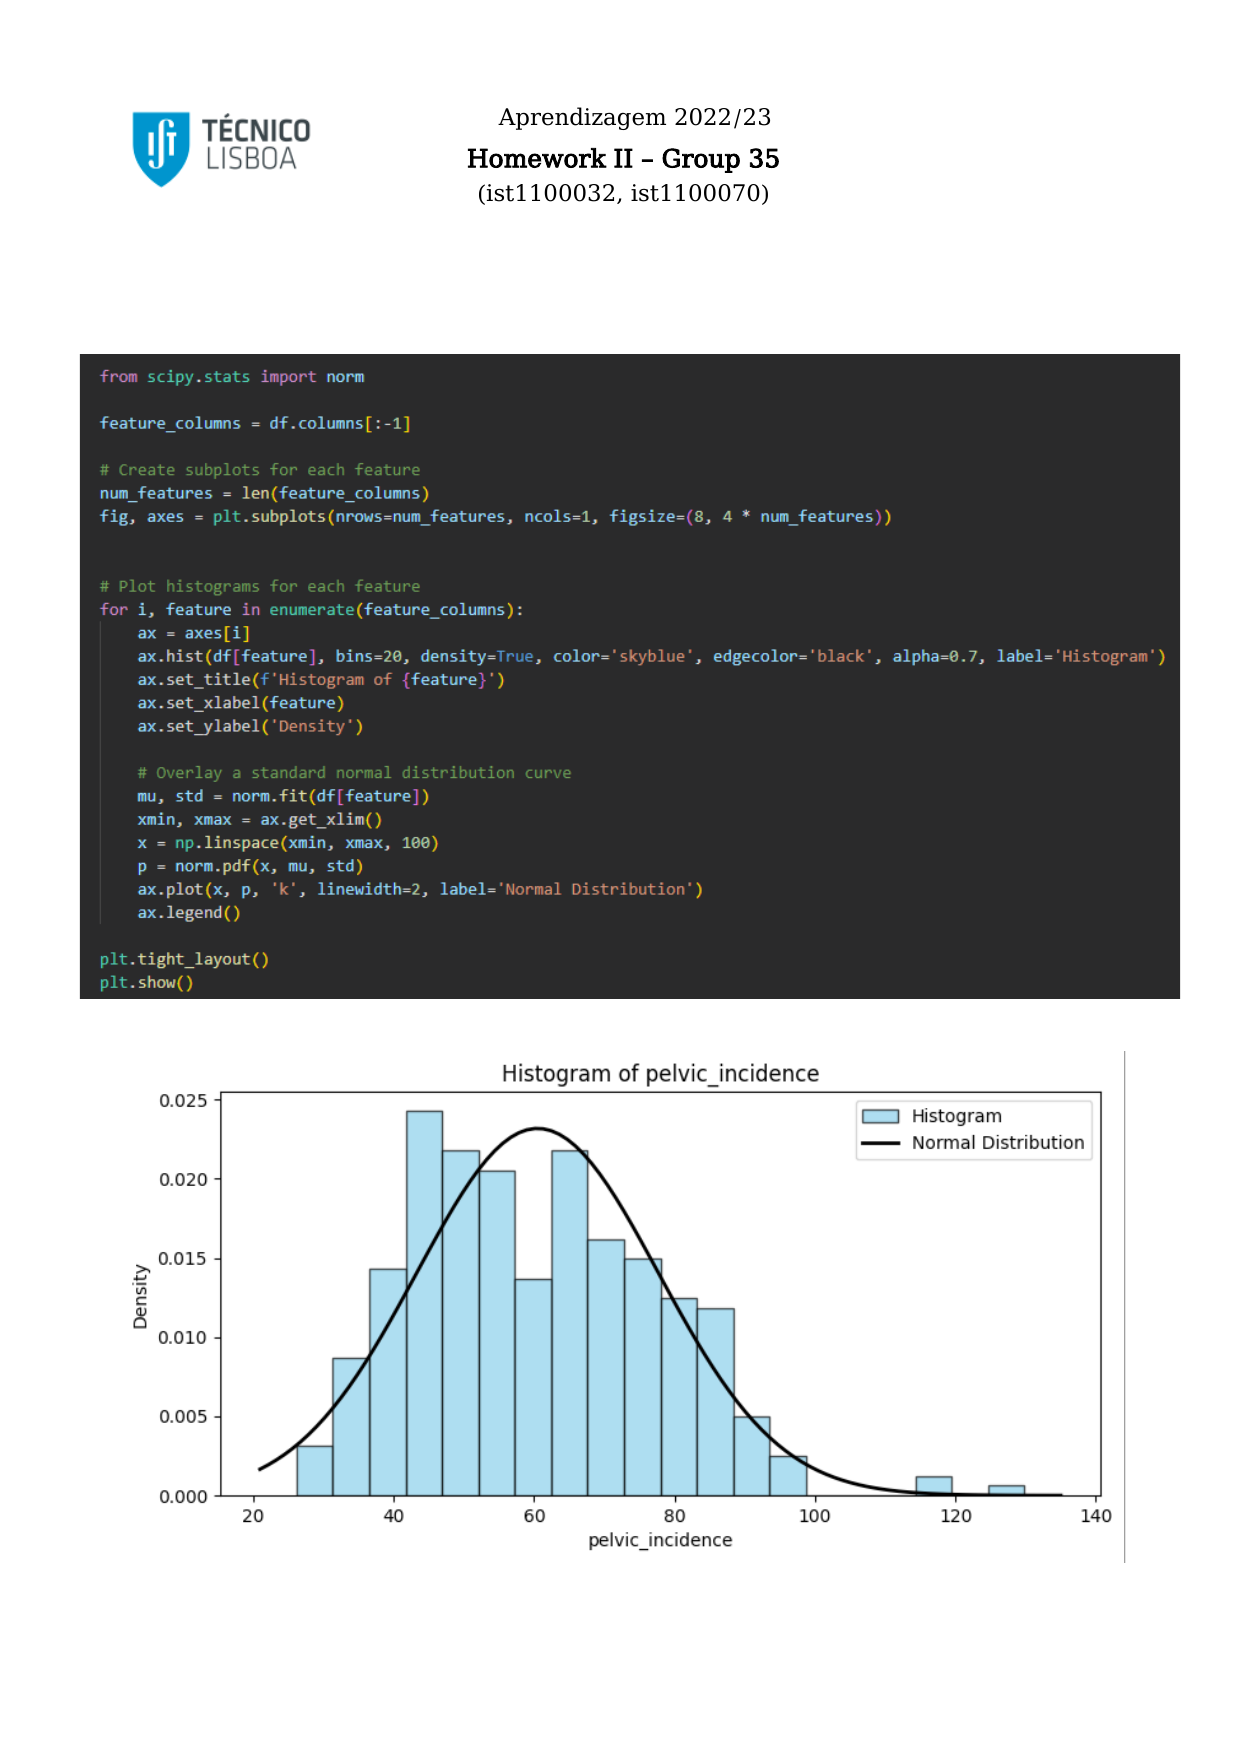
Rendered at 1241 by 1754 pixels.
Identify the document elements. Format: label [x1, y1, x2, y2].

picture [121, 1051, 1125, 1563]
picture [79, 354, 1181, 999]
picture [121, 103, 320, 197]
